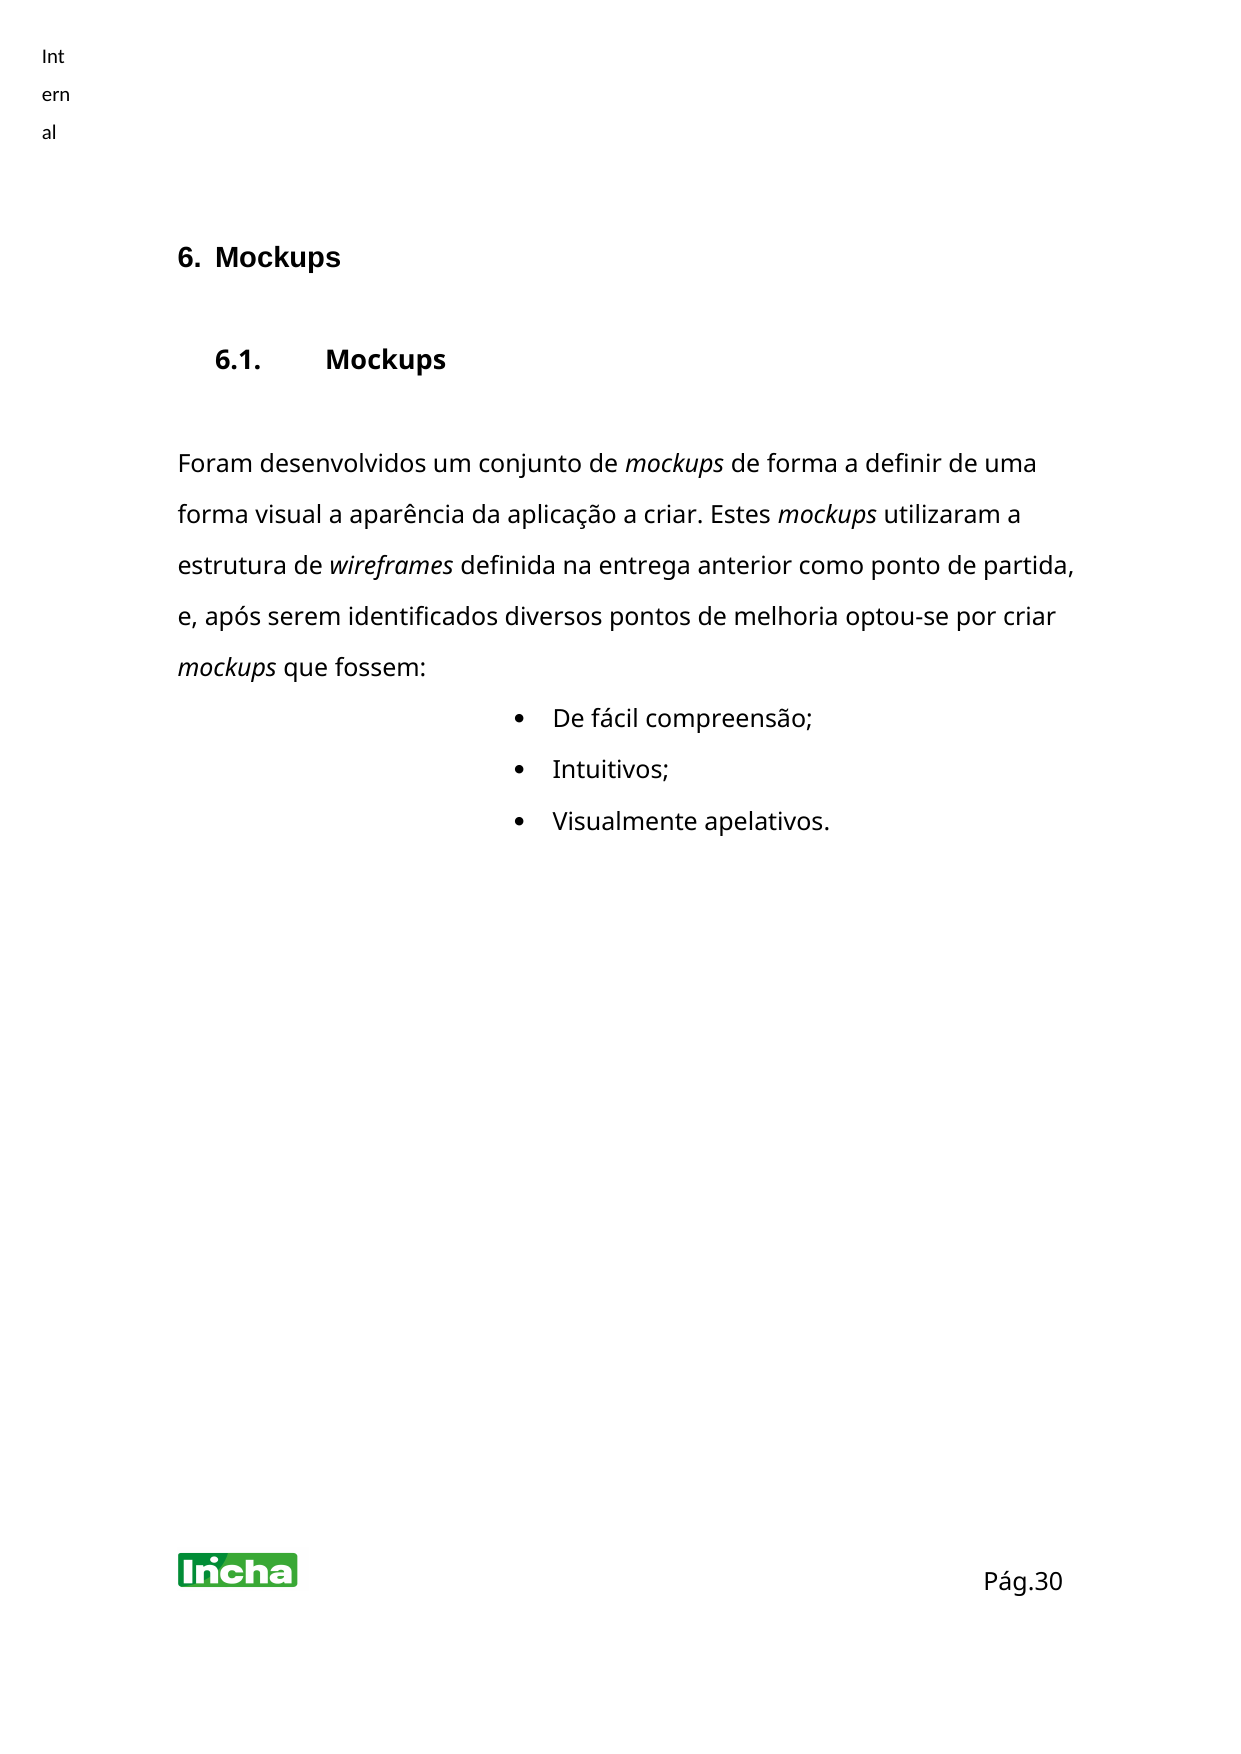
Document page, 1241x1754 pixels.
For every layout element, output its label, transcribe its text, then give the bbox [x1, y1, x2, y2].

picture [177, 1547, 309, 1591]
list De fácil compreensão; [515, 701, 1092, 735]
text Foram desenvolvidos um conjunto de mockups de forma a definir de uma forma visual a aparência da aplicação a criar. Estes mockups utilizaram a estrutura de wireframes definida na entrega anterior como ponto de partida, e, após serem identificados diversos pontos de melhoria optou-se por criar mockups que fossem: [177, 446, 1092, 684]
list Visualmente apelativos. [515, 803, 1092, 837]
list Intuitivos; [515, 752, 1092, 786]
subtitle Mockups [177, 240, 1092, 274]
subtitle Mockups [215, 341, 1092, 377]
